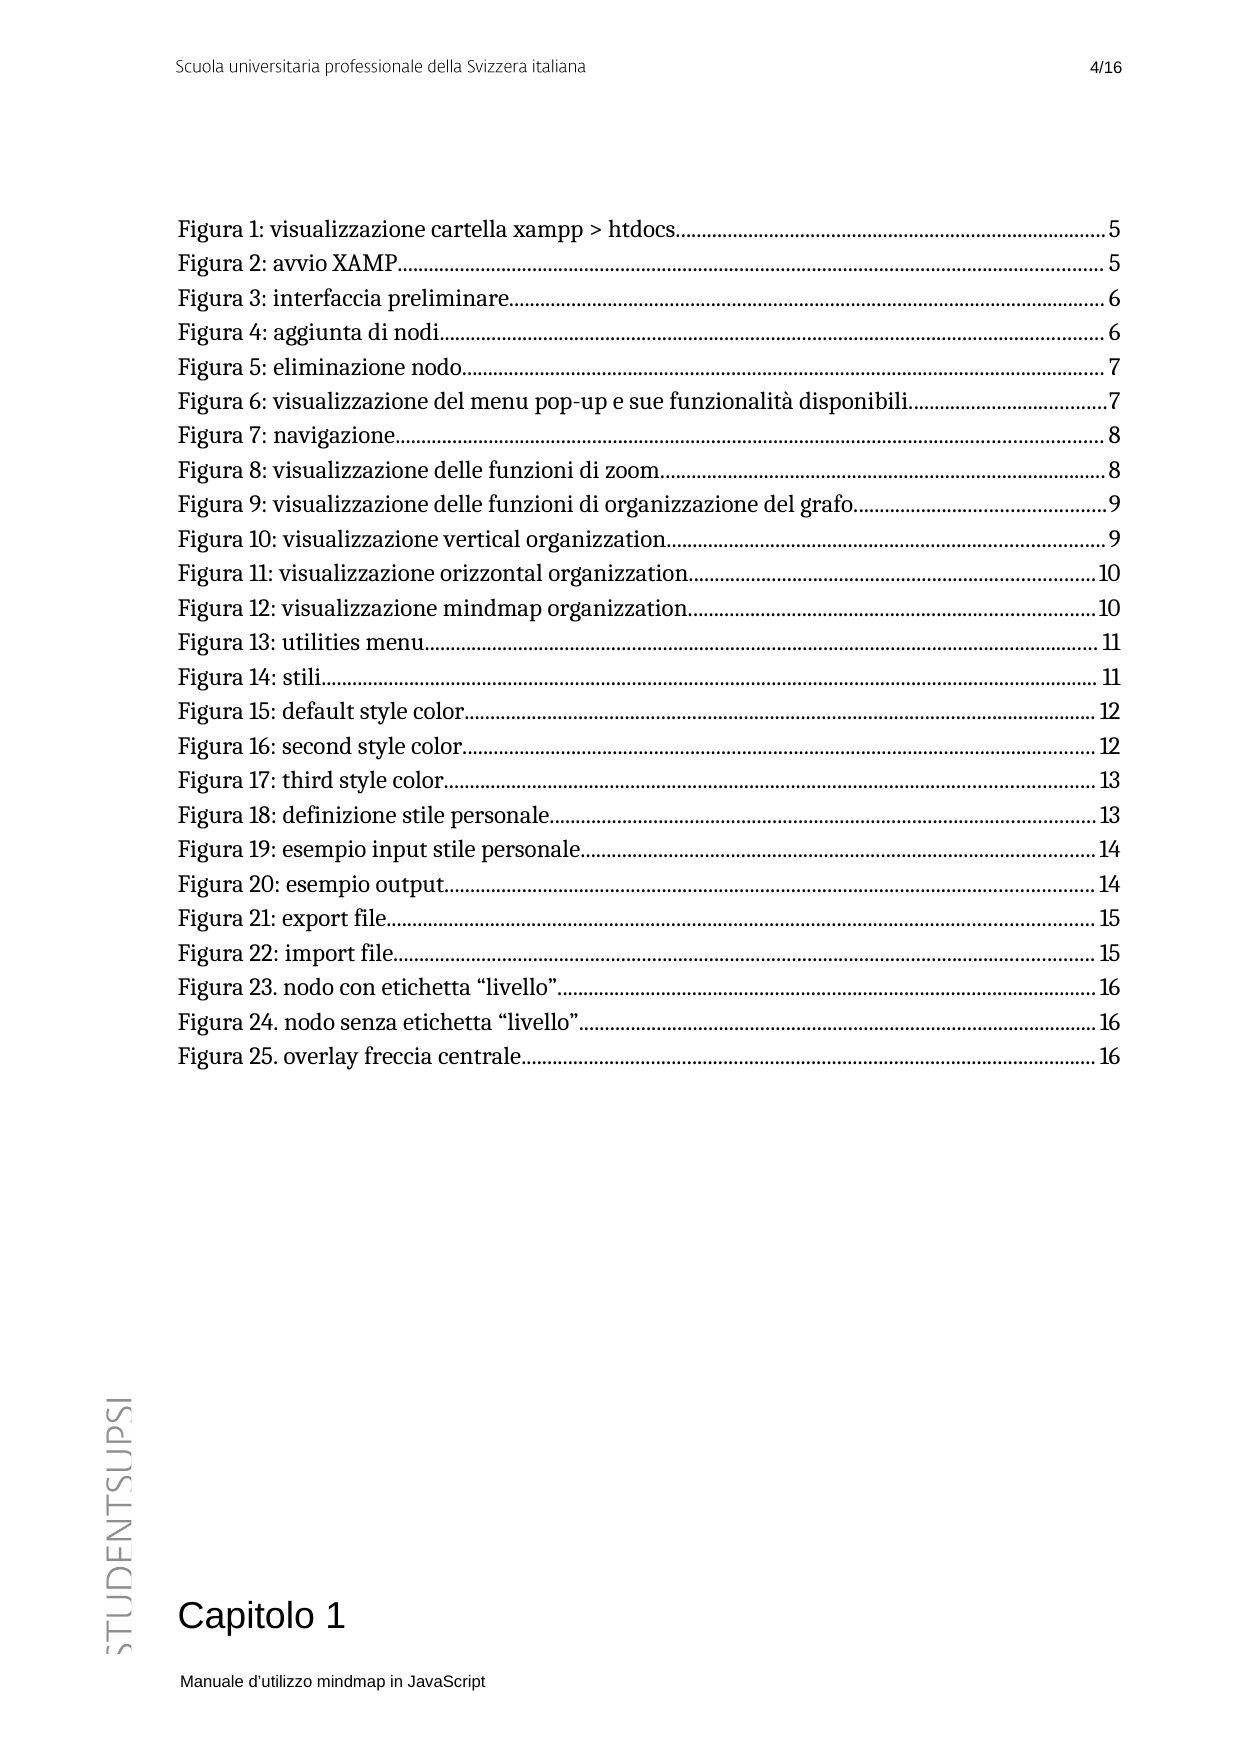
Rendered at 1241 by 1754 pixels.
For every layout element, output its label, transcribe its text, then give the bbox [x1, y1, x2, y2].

picture [168, 53, 602, 80]
text Figura 21: export file. 15 [177, 904, 1122, 933]
text Figura 11: visualizzazione orizzontal organizzation. 10 [177, 559, 1122, 588]
text Figura 25. overlay freccia centrale 16 [177, 1042, 1122, 1071]
text Figura 22: import file. 15 [177, 939, 1122, 967]
text Figura 5: eliminazione nodo. 7 [177, 352, 1122, 381]
text Figura 13: utilities menu. 11 [177, 628, 1122, 657]
text Figura 1: visualizzazione cartella xampp > htdocs. 5 [177, 214, 1122, 243]
text Figura 14: stili. 11 [177, 663, 1122, 692]
text Figura 20: esempio output. 14 [177, 870, 1122, 898]
text Figura 16: second style color. 12 [177, 732, 1122, 761]
text Figura 15: default style color. 12 [177, 697, 1122, 726]
text Figura 19: esempio input stile personale. 14 [177, 835, 1122, 864]
picture [106, 1399, 132, 1654]
text Figura 12: visualizzazione mindmap organizzation. 10 [177, 594, 1122, 623]
text Figura 17: third style color. 13 [177, 766, 1122, 795]
text Figura 2: avvio XAMP. 5 [177, 249, 1122, 278]
text Figura 10: visualizzazione vertical organizzation. 9 [177, 525, 1122, 554]
text Figura 18: definizione stile personale. 13 [177, 801, 1122, 829]
text Figura 8: visualizzazione delle funzioni di zoom. 8 [177, 456, 1122, 485]
text Figura 3: interfaccia preliminare. 6 [177, 283, 1122, 312]
text Figura 7: navigazione. 8 [177, 421, 1122, 450]
text Figura 4: aggiunta di nodi. 6 [177, 318, 1122, 347]
text Figura 24. nodo senza etichetta “livello”. 16 [177, 1008, 1122, 1036]
text Figura 23. nodo con etichetta “livello”. 16 [177, 973, 1122, 1002]
text Capitolo 1 [177, 1593, 1122, 1636]
text Figura 6: visualizzazione del menu pop-up e sue funzionalità disponibili. 7 [177, 387, 1122, 416]
text Figura 9: visualizzazione delle funzioni di organizzazione del grafo. 9 [177, 490, 1122, 519]
